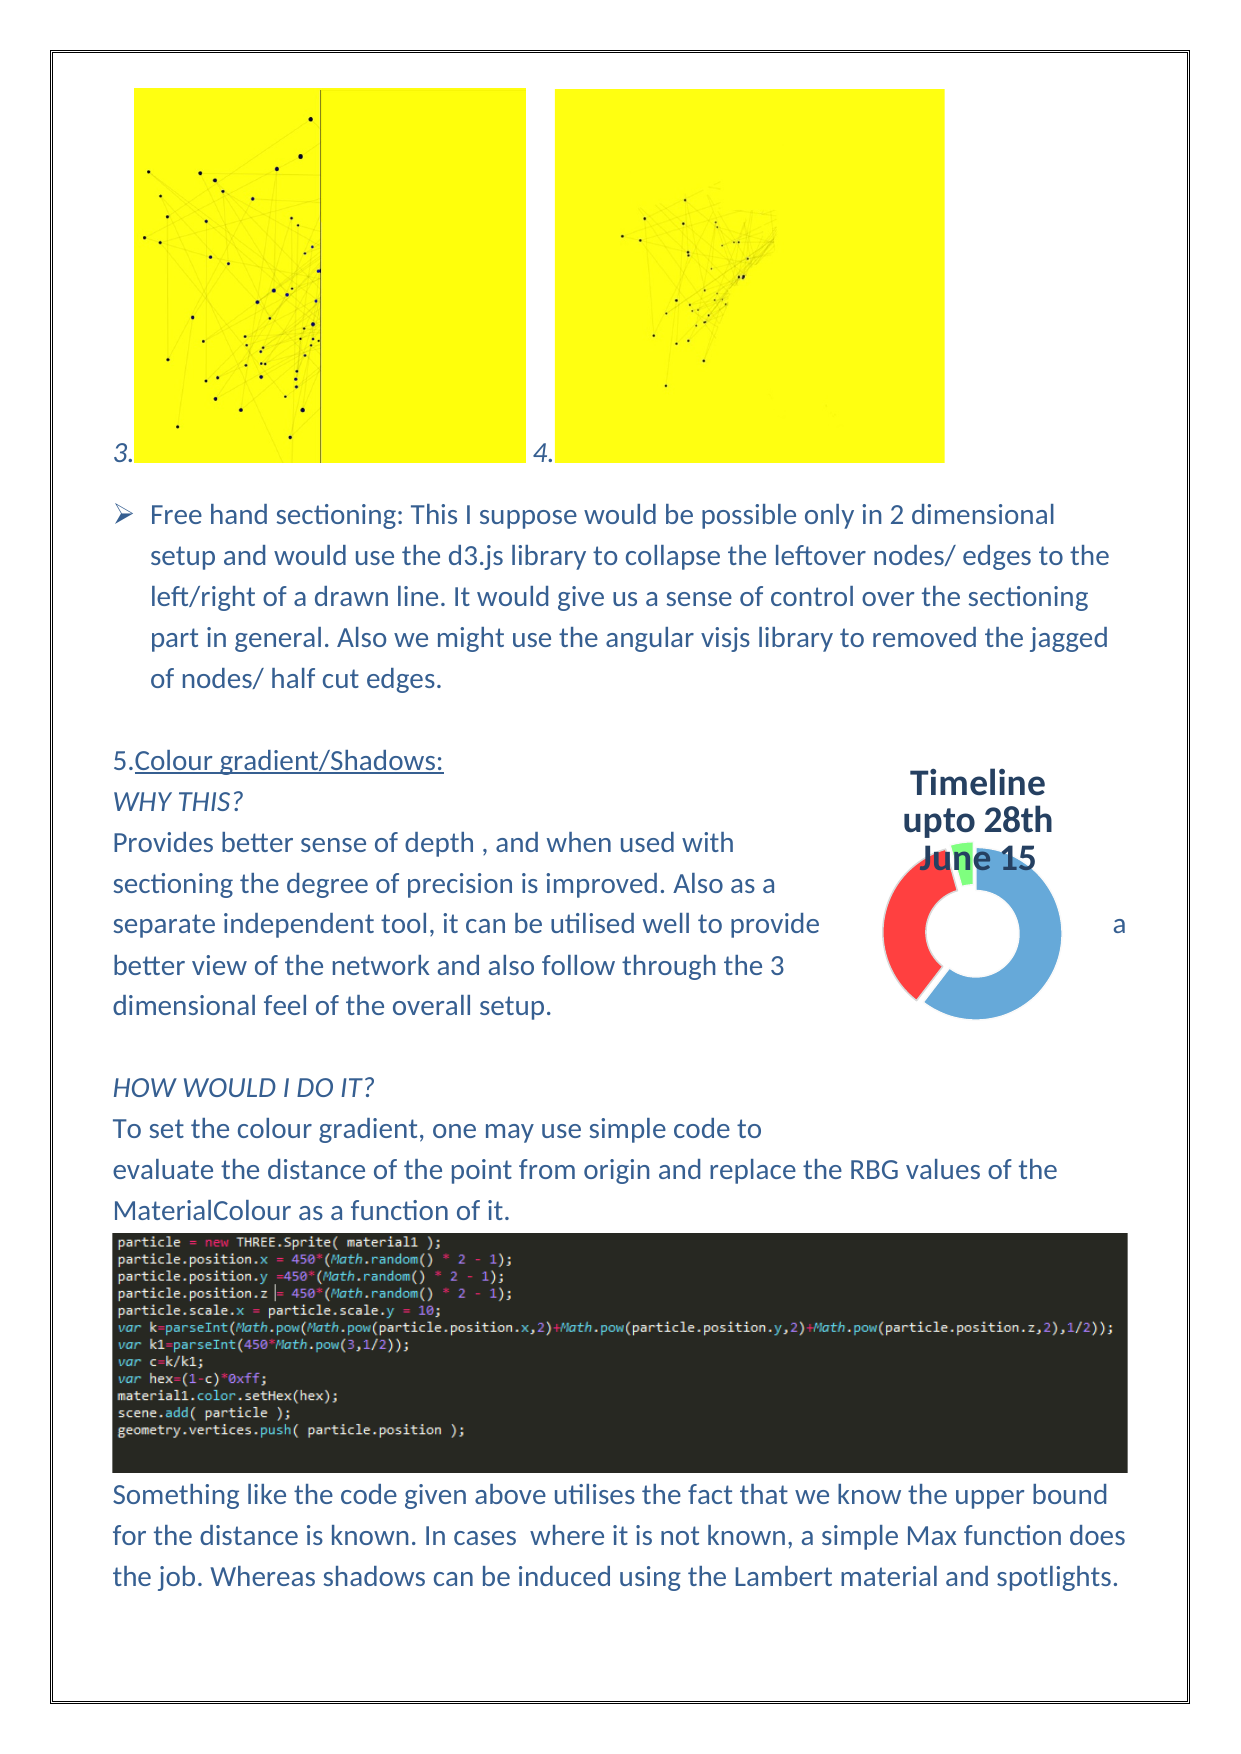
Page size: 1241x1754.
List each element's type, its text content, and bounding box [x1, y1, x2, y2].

list Something like the code given above utilises the fact that we know the upper bound for the distance is known. In cases where it is not known, a simple Max function does the job. Whereas shadows can be induced using the Lambert material and spotlights. [112, 1476, 1128, 1594]
list WHY THIS? [112, 783, 1128, 818]
picture [554, 89, 945, 463]
list evaluate the distance of the point from origin and replace the RBG values of the MaterialColour as a function of it. [112, 1151, 1128, 1228]
list 5.Colour gradient/Shadows: [112, 742, 1128, 777]
list Provides better sense of depth , and when used with sectioning the degree of precision is improved. Also as a separate independent tool, it can be utilised well to provide a better view of the network and also follow through the 3 dimensional feel of the overall setup. [112, 824, 1128, 1023]
list HOW WOULD I DO IT? [112, 1028, 1128, 1105]
list Free hand sectioning: This I suppose would be possible only in 2 dimensional setup and would use the d3.js library to collapse the leftover nodes/ edges to the left/right of a drawn line. It would give us a sense of control over the sectioning part in general. Also we might use the angular visjs library to removed the jagged of nodes/ half cut edges. [112, 496, 1128, 696]
picture [112, 1233, 1128, 1473]
list To set the colour gradient, one may use simple code to [112, 1110, 1128, 1146]
picture [134, 88, 526, 463]
